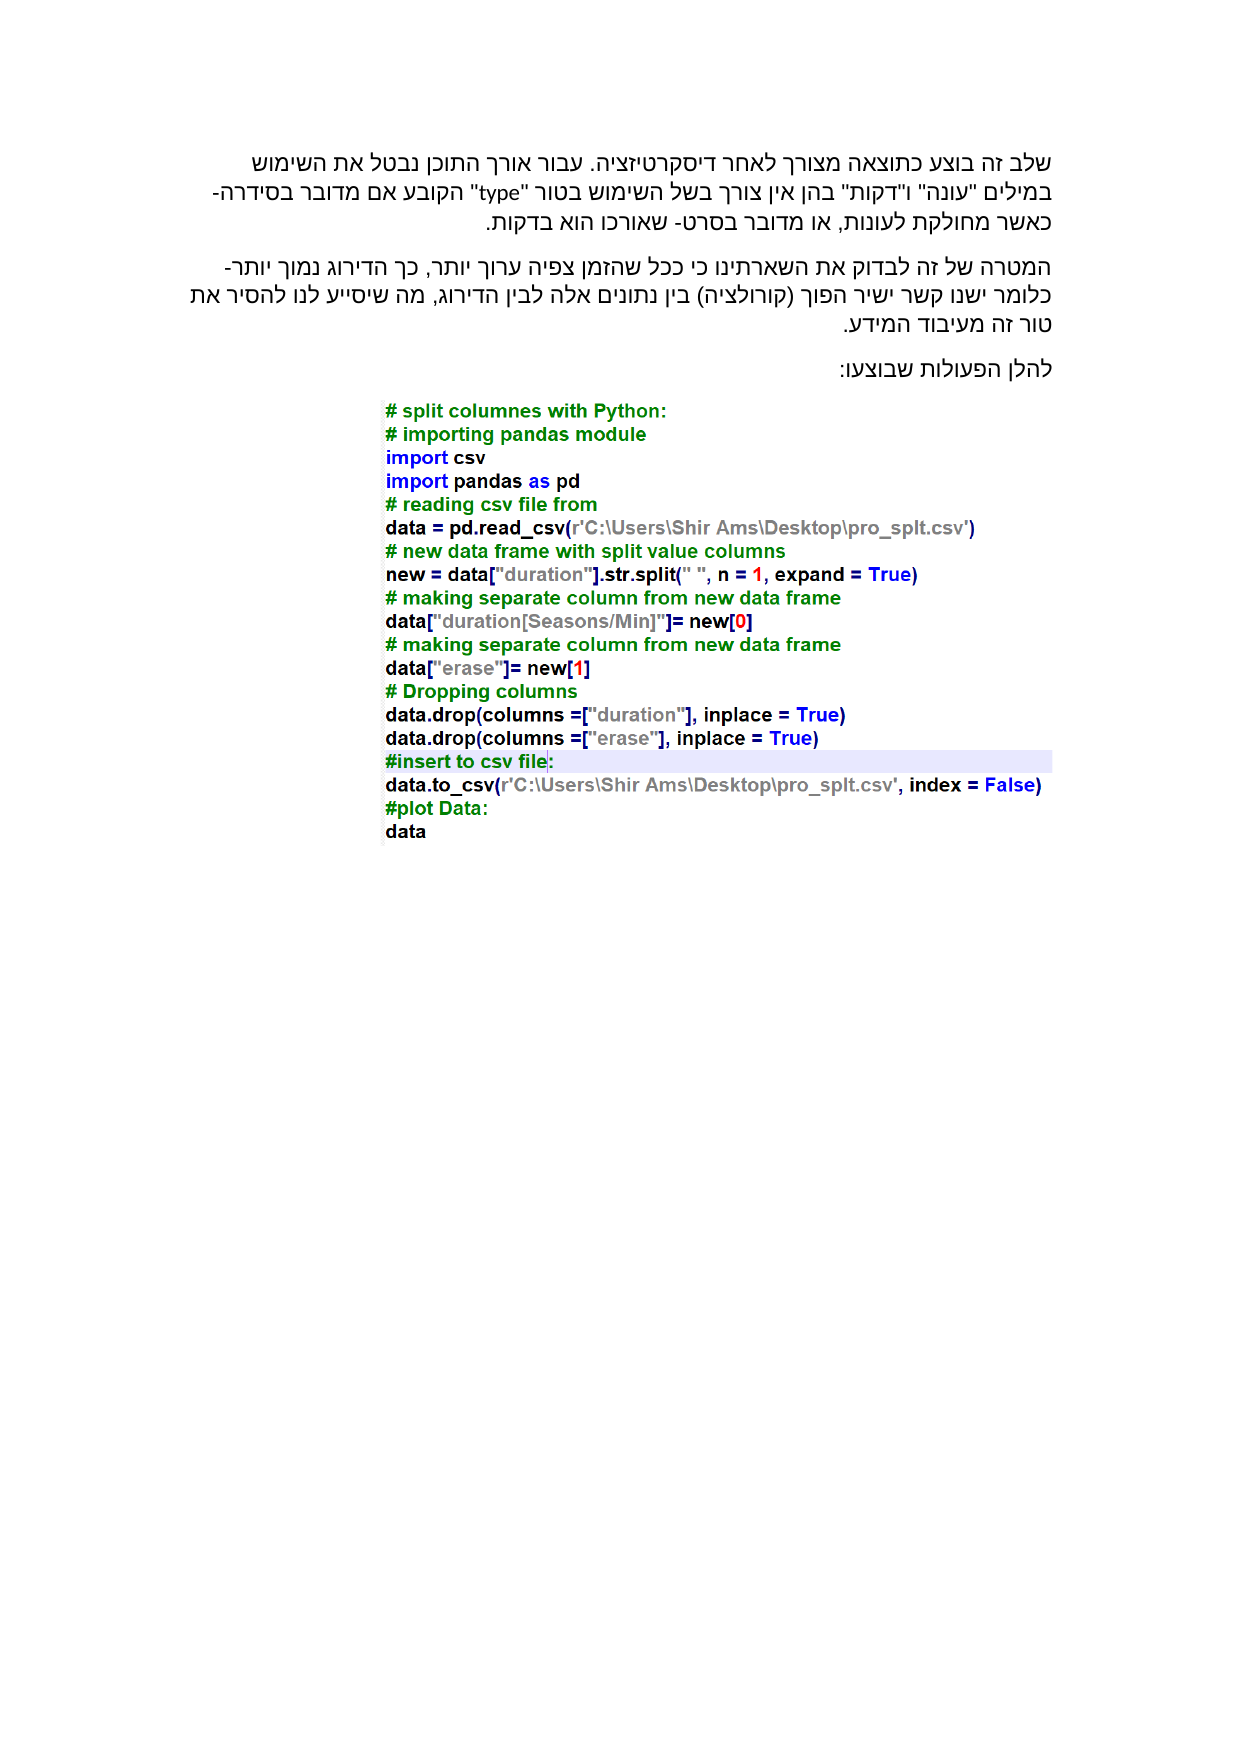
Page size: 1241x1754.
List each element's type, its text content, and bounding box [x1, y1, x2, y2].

text להלן הפעולות שבוצעו: [187, 356, 1053, 382]
picture [380, 400, 1053, 846]
text שלב זה בוצע כתוצאה מצורך לאחר דיסקרטיזציה. עבור אורך התוכן נבטל את השימוש במילים "עונה" ו"דקות" בהן אין צורך בשל השימוש בטור "type" הקובע אם מדובר בסידרה- כאשר מחולקת לעונות, או מדובר בסרט- שאורכו הוא בדקות. [187, 150, 1053, 235]
text המטרה של זה לבדוק את השארתינו כי ככל שהזמן צפיה ערוך יותר, כך הדירוג נמוך יותר- כלומר ישנו קשר ישיר הפוך (קורולציה) בין נתונים אלה לבין הדירוג, מה שיסייע לנו להסיר את טור זה מעיבוד המידע. [187, 254, 1053, 337]
